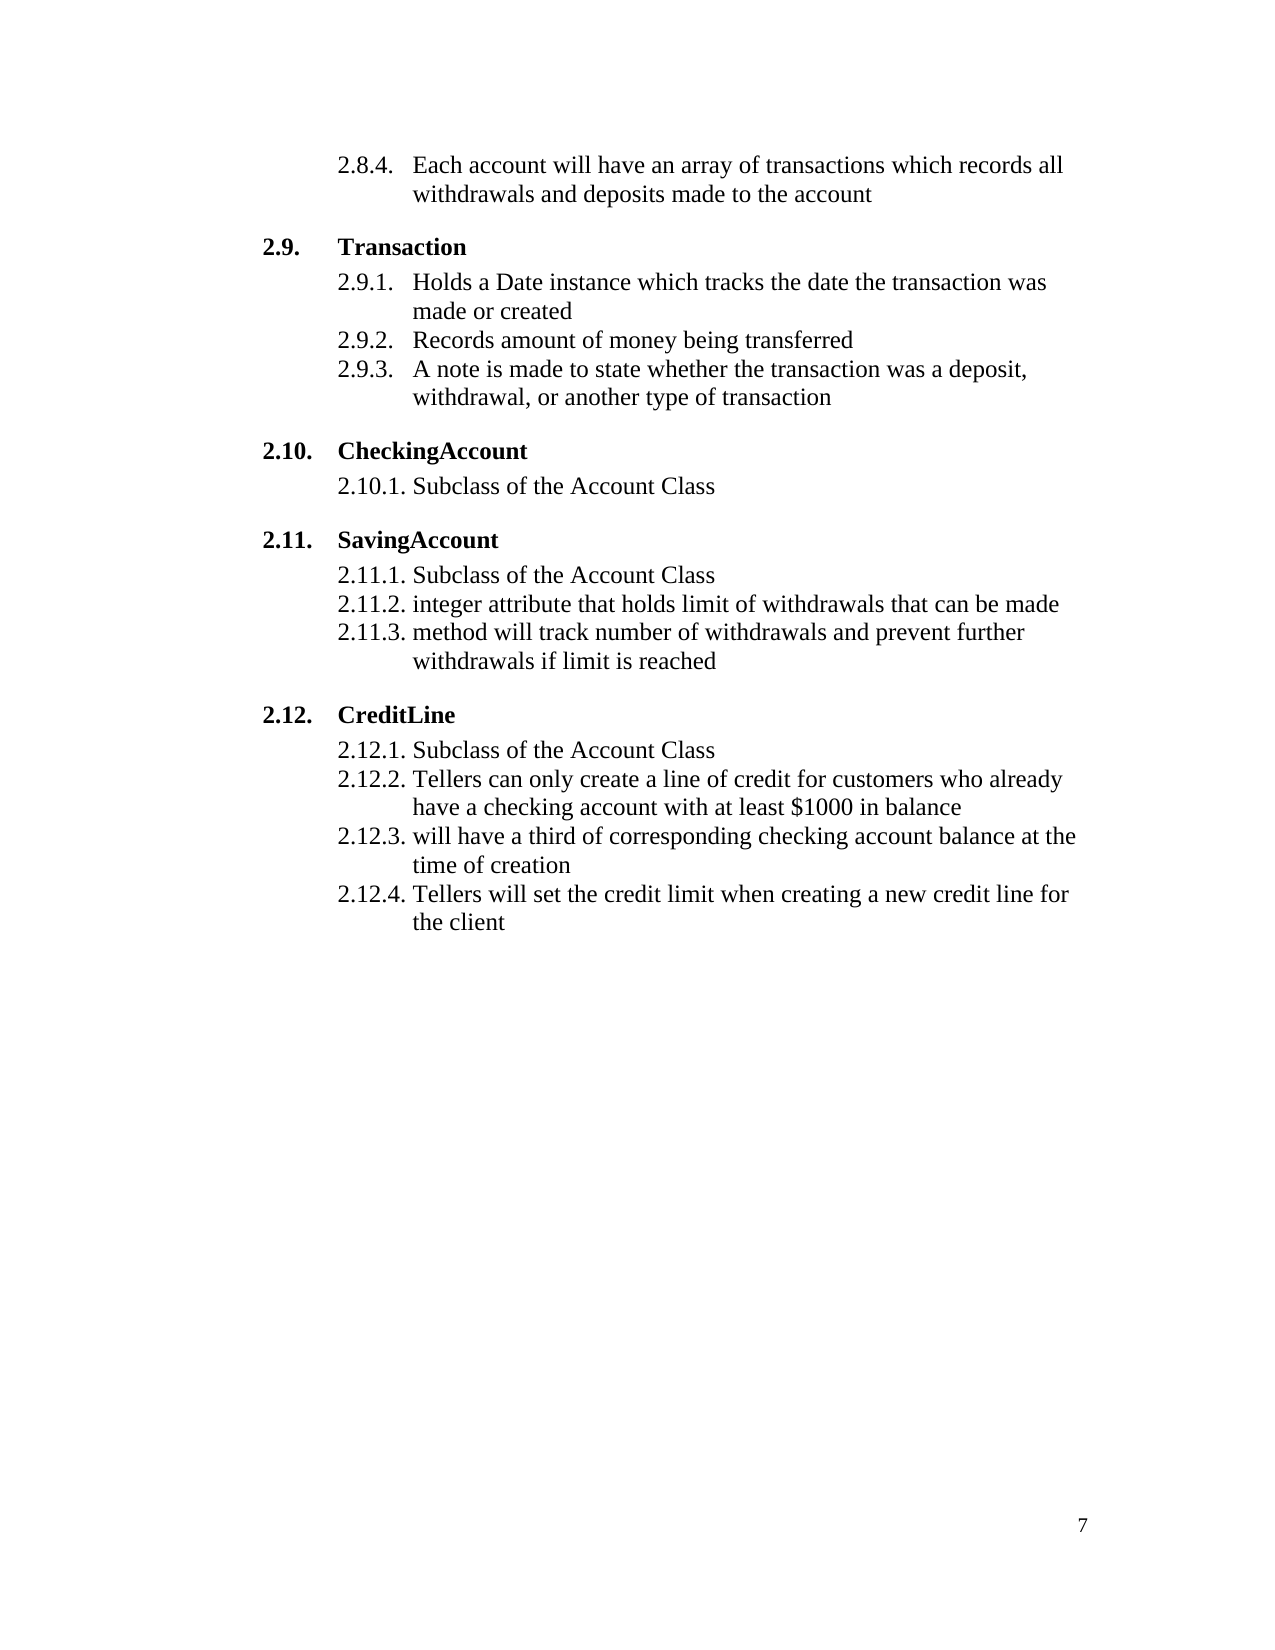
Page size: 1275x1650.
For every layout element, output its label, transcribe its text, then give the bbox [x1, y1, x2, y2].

list method will track number of withdrawals and prevent further withdrawals if limit is reached [337, 617, 1087, 675]
subtitle CheckingAccount [262, 436, 1087, 465]
list Subclass of the Account Class [337, 560, 1087, 589]
list Tellers can only create a line of credit for customers who already have a checking account with at least $1000 in balance [337, 764, 1087, 821]
subtitle SavingAccount [262, 525, 1087, 554]
subtitle CreditLine [262, 700, 1087, 729]
list integer attribute that holds limit of withdrawals that can be made [337, 589, 1087, 617]
list Tellers will set the credit limit when creating a new credit line for the client [337, 879, 1087, 936]
list Each account will have an array of transactions which records all withdrawals and deposits made to the account [337, 150, 1087, 207]
list Subclass of the Account Class [337, 471, 1087, 500]
list Subclass of the Account Class [337, 735, 1087, 764]
list Holds a Date instance which tracks the date the transaction was made or created [337, 267, 1087, 325]
list Records amount of money being transferred [337, 325, 1087, 354]
list will have a third of corresponding checking account balance at the time of creation [337, 821, 1087, 879]
subtitle Transaction [262, 232, 1087, 261]
list A note is made to state whether the transaction was a deposit, withdrawal, or another type of transaction [337, 354, 1087, 411]
